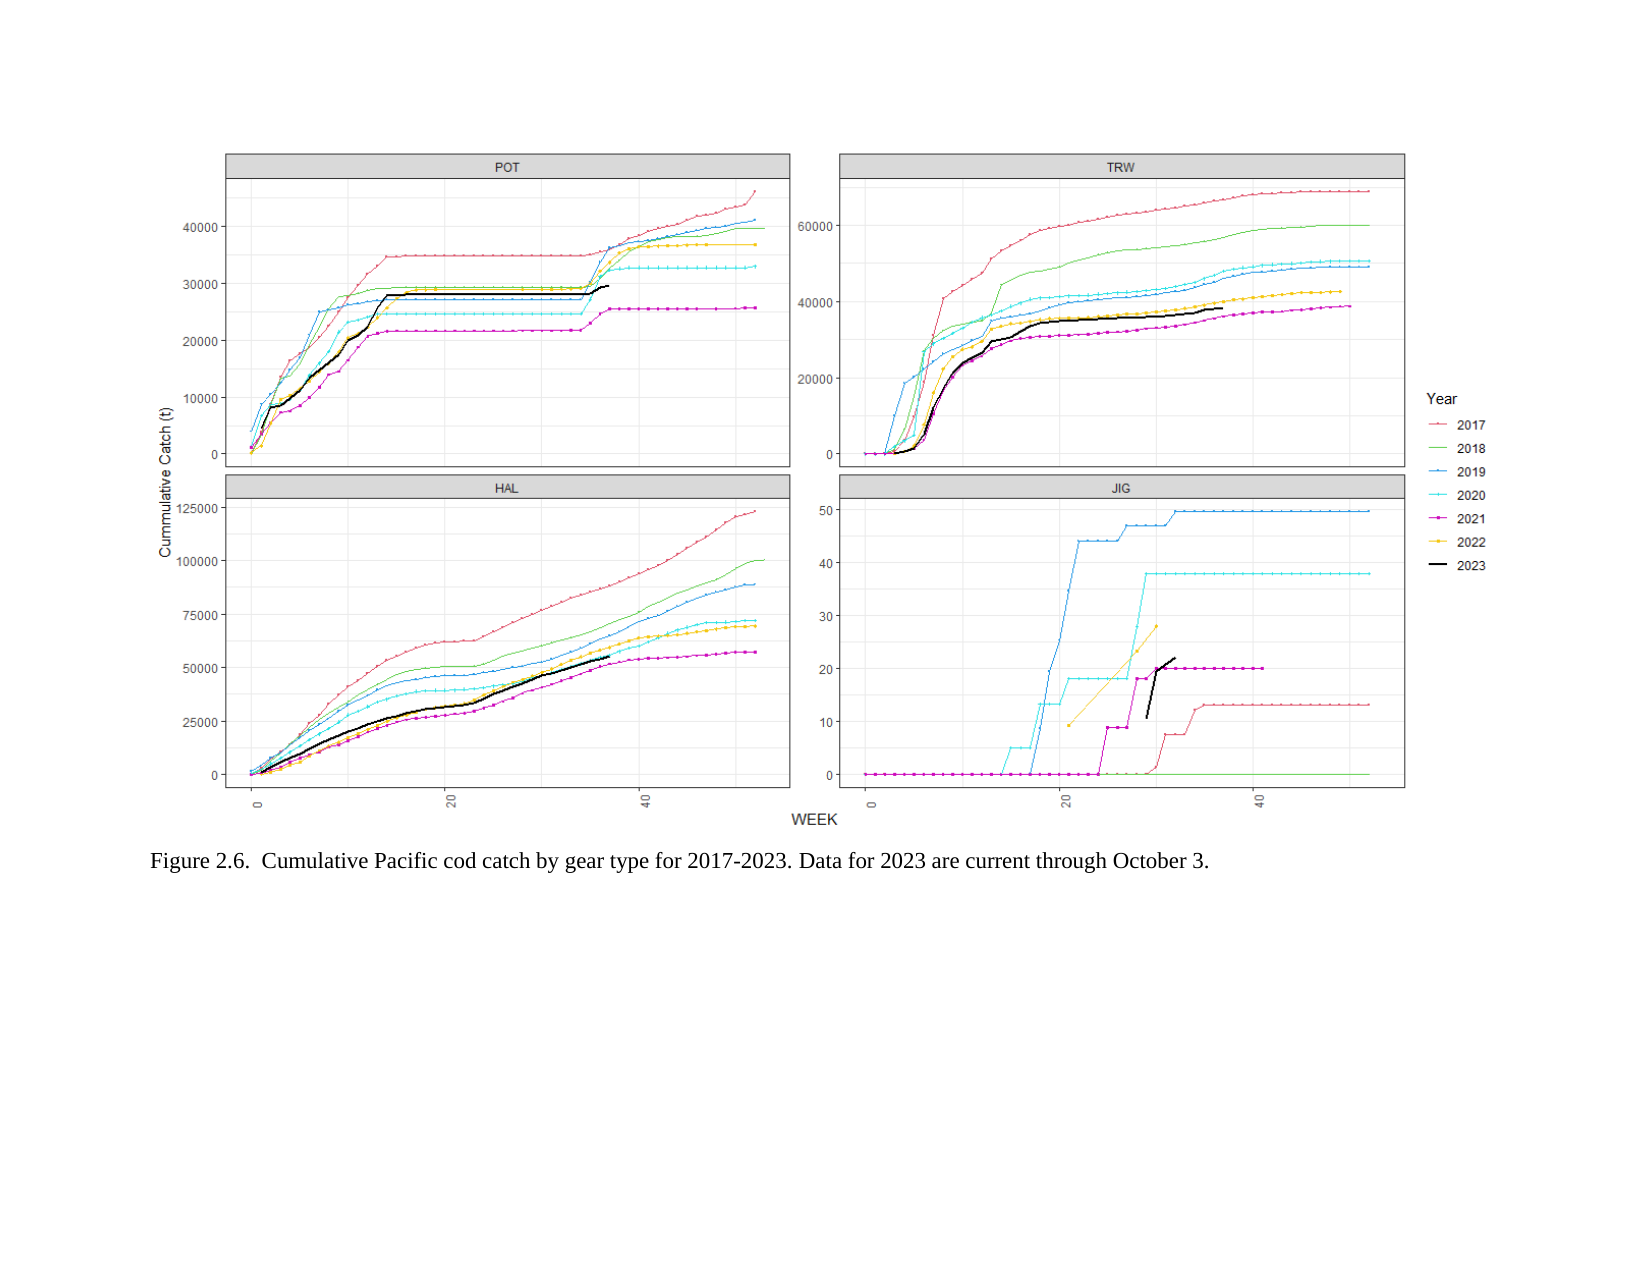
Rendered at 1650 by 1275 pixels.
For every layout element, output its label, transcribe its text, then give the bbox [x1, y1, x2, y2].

subtitle Figure 2.6. Cumulative Pacific cod catch by gear type for 2017-2023. Data for 2023 are current through October 3. [150, 847, 1500, 873]
picture [150, 150, 1500, 835]
